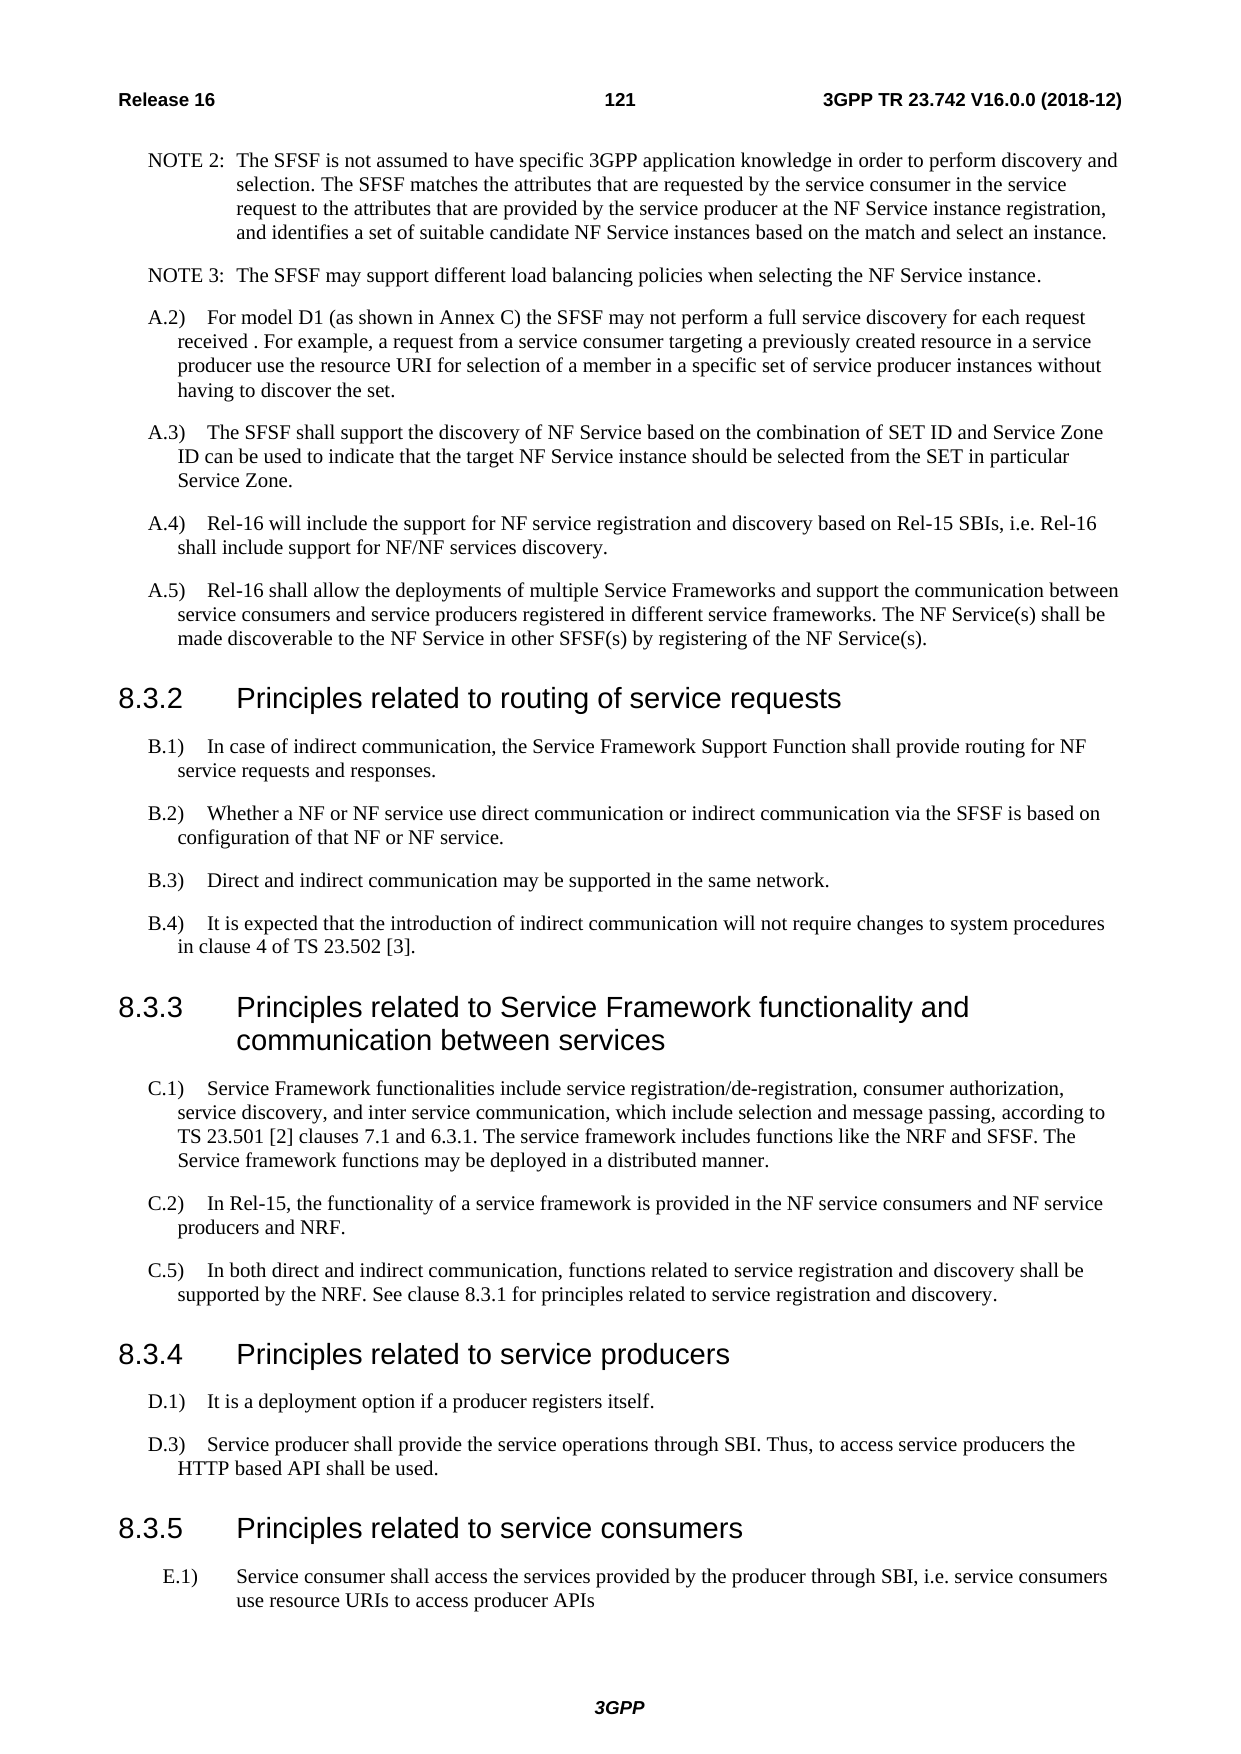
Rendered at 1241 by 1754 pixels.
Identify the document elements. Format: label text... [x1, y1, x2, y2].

text C.5) In both direct and indirect communication, functions related to service registration and discovery shall be supported by the NRF. See clause 8.3.1 for principles related to service registration and discovery. [148, 1257, 1122, 1306]
text A.5) Rel-16 shall allow the deployments of multiple Service Frameworks and support the communication between service consumers and service producers registered in different service frameworks. The NF Service(s) shall be made discoverable to the NF Service in other SFSF(s) by registering of the NF Service(s). [148, 578, 1122, 650]
text NOTE 2: The SFSF is not assumed to have specific 3GPP application knowledge in order to perform discovery and selection. The SFSF matches the attributes that are requested by the service consumer in the service request to the attributes that are provided by the service producer at the NF Service instance registration, and identifies a set of suitable candidate NF Service instances based on the match and select an instance. [148, 147, 1122, 244]
text D.3) Service producer shall provide the service operations through SBI. Thus, to access service producers the HTTP based API shall be used. [148, 1432, 1122, 1480]
subtitle 8.3.5 Principles related to service consumers [118, 1511, 1122, 1545]
subtitle 8.3.2 Principles related to routing of service requests [118, 682, 1122, 715]
text B.2) Whether a NF or NF service use direct communication or indirect communication via the SFSF is based on configuration of that NF or NF service. [148, 801, 1122, 849]
text A.4) Rel-16 will include the support for NF service registration and discovery based on Rel-15 SBIs, i.e. Rel-16 shall include support for NF/NF services discovery. [148, 511, 1122, 559]
text A.2) For model D1 (as shown in Annex C) the SFSF may not perform a full service discovery for each request received . For example, a request from a service consumer targeting a previously created resource in a service producer use the resource URI for selection of a member in a specific set of service producer instances without having to discover the set. [148, 305, 1122, 402]
subtitle 8.3.3 Principles related to Service Framework functionality and communication between services [118, 990, 1122, 1057]
text NOTE 3: The SFSF may support different load balancing policies when selecting the NF Service instance. [148, 262, 1122, 287]
text C.2) In Rel-15, the functionality of a service framework is provided in the NF service consumers and NF service producers and NRF. [148, 1191, 1122, 1239]
text E.1) Service consumer shall access the services provided by the producer through SBI, i.e. service consumers use resource URIs to access producer APIs [162, 1564, 1122, 1612]
text A.3) The SFSF shall support the discovery of NF Service based on the combination of SET ID and Service Zone ID can be used to indicate that the target NF Service instance should be selected from the SET in particular Service Zone. [148, 420, 1122, 492]
text B.3) Direct and indirect communication may be supported in the same network. [148, 868, 1122, 892]
text D.1) It is a deployment option if a producer registers itself. [148, 1389, 1122, 1413]
subtitle 8.3.4 Principles related to service producers [118, 1337, 1122, 1370]
text C.1) Service Framework functionalities include service registration/de-registration, consumer authorization, service discovery, and inter service communication, which include selection and message passing, according to TS 23.501 [2] clauses 7.1 and 6.3.1. The service framework includes functions like the NRF and SFSF. The Service framework functions may be deployed in a distributed manner. [148, 1076, 1122, 1172]
text B.1) In case of indirect communication, the Service Framework Support Function shall provide routing for NF service requests and responses. [148, 734, 1122, 782]
text B.4) It is expected that the introduction of indirect communication will not require changes to system procedures in clause 4 of TS 23.502 [3]. [148, 910, 1122, 958]
